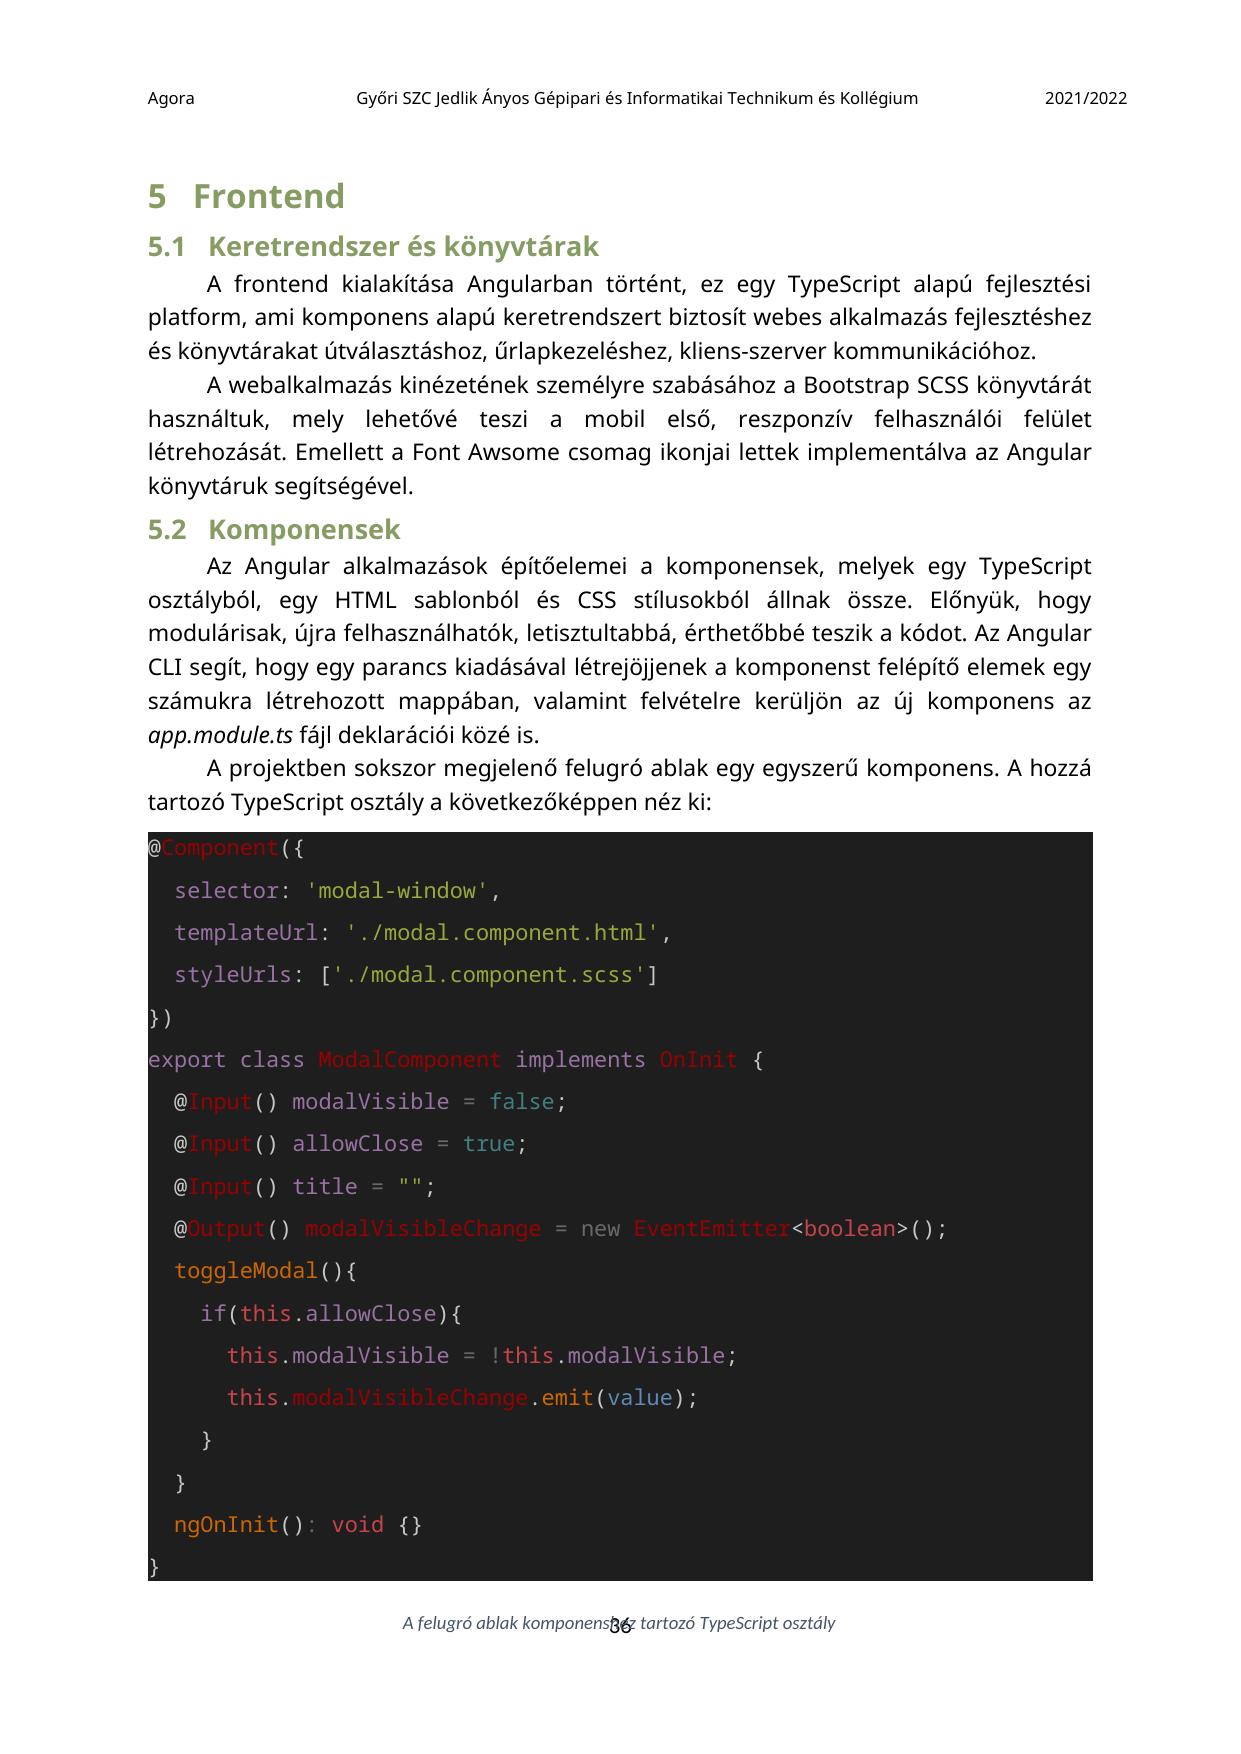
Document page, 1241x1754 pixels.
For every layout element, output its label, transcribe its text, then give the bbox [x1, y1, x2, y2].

text toggleModal(){ [148, 1255, 1093, 1285]
text @Input() title = ""; [148, 1171, 1093, 1201]
text }) [148, 1002, 1093, 1031]
text styleUrls: ['./modal.component.scss'] [148, 959, 1093, 989]
text A projektben sokszor megjelenő felugró ablak egy egyszerű komponens. A hozzá tartozó TypeScript osztály a következőképpen néz ki: [148, 752, 1093, 817]
subtitle Keretrendszer és könyvtárak [148, 228, 1093, 265]
text this.modalVisible = !this.modalVisible; [148, 1340, 1093, 1370]
subtitle Frontend [148, 173, 1093, 218]
text if(this.allowClose){ [148, 1298, 1093, 1327]
text A webalkalmazás kinézetének személyre szabásához a Bootstrap SCSS könyvtárát használtuk, mely lehetővé teszi a mobil első, reszponzív felhasználói felület létrehozását. Emellett a Font Awsome csomag ikonjai lettek implementálva az Angular könyvtáruk segítségével. [148, 369, 1093, 501]
text @Input() modalVisible = false; [148, 1086, 1093, 1116]
text templateUrl: './modal.component.html', [148, 917, 1093, 947]
text } [148, 1551, 1093, 1581]
subtitle Komponensek [148, 510, 1093, 547]
text } [148, 1424, 1093, 1454]
text this.modalVisibleChange.emit(value); [148, 1382, 1093, 1412]
text export class ModalComponent implements OnInit { [148, 1044, 1093, 1074]
text A frontend kialakítása Angularban történt, ez egy TypeScript alapú fejlesztési platform, ami komponens alapú keretrendszert biztosít webes alkalmazás fejlesztéshez és könyvtárakat útválasztáshoz, űrlapkezeléshez, kliens-szerver kommunikációhoz. [148, 268, 1093, 366]
text @Output() modalVisibleChange = new EventEmitter<boolean>(); [148, 1213, 1093, 1243]
text @Component({ [148, 832, 1093, 862]
text @Input() allowClose = true; [148, 1128, 1093, 1158]
text selector: 'modal-window', [148, 875, 1093, 904]
text ngOnInit(): void {} [148, 1509, 1093, 1539]
text } [148, 1467, 1093, 1497]
text Az Angular alkalmazások építőelemei a komponensek, melyek egy TypeScript osztályból, egy HTML sablonból és CSS stílusokból állnak össze. Előnyük, hogy modulárisak, újra felhasználhatók, letisztultabbá, érthetőbbé teszik a kódot. Az Angular CLI segít, hogy egy parancs kiadásával létrejöjjenek a komponenst felépítő elemek egy számukra létrehozott mappában, valamint felvételre kerüljön az új komponens az app.module.ts fájl deklarációi közé is. [148, 550, 1093, 750]
